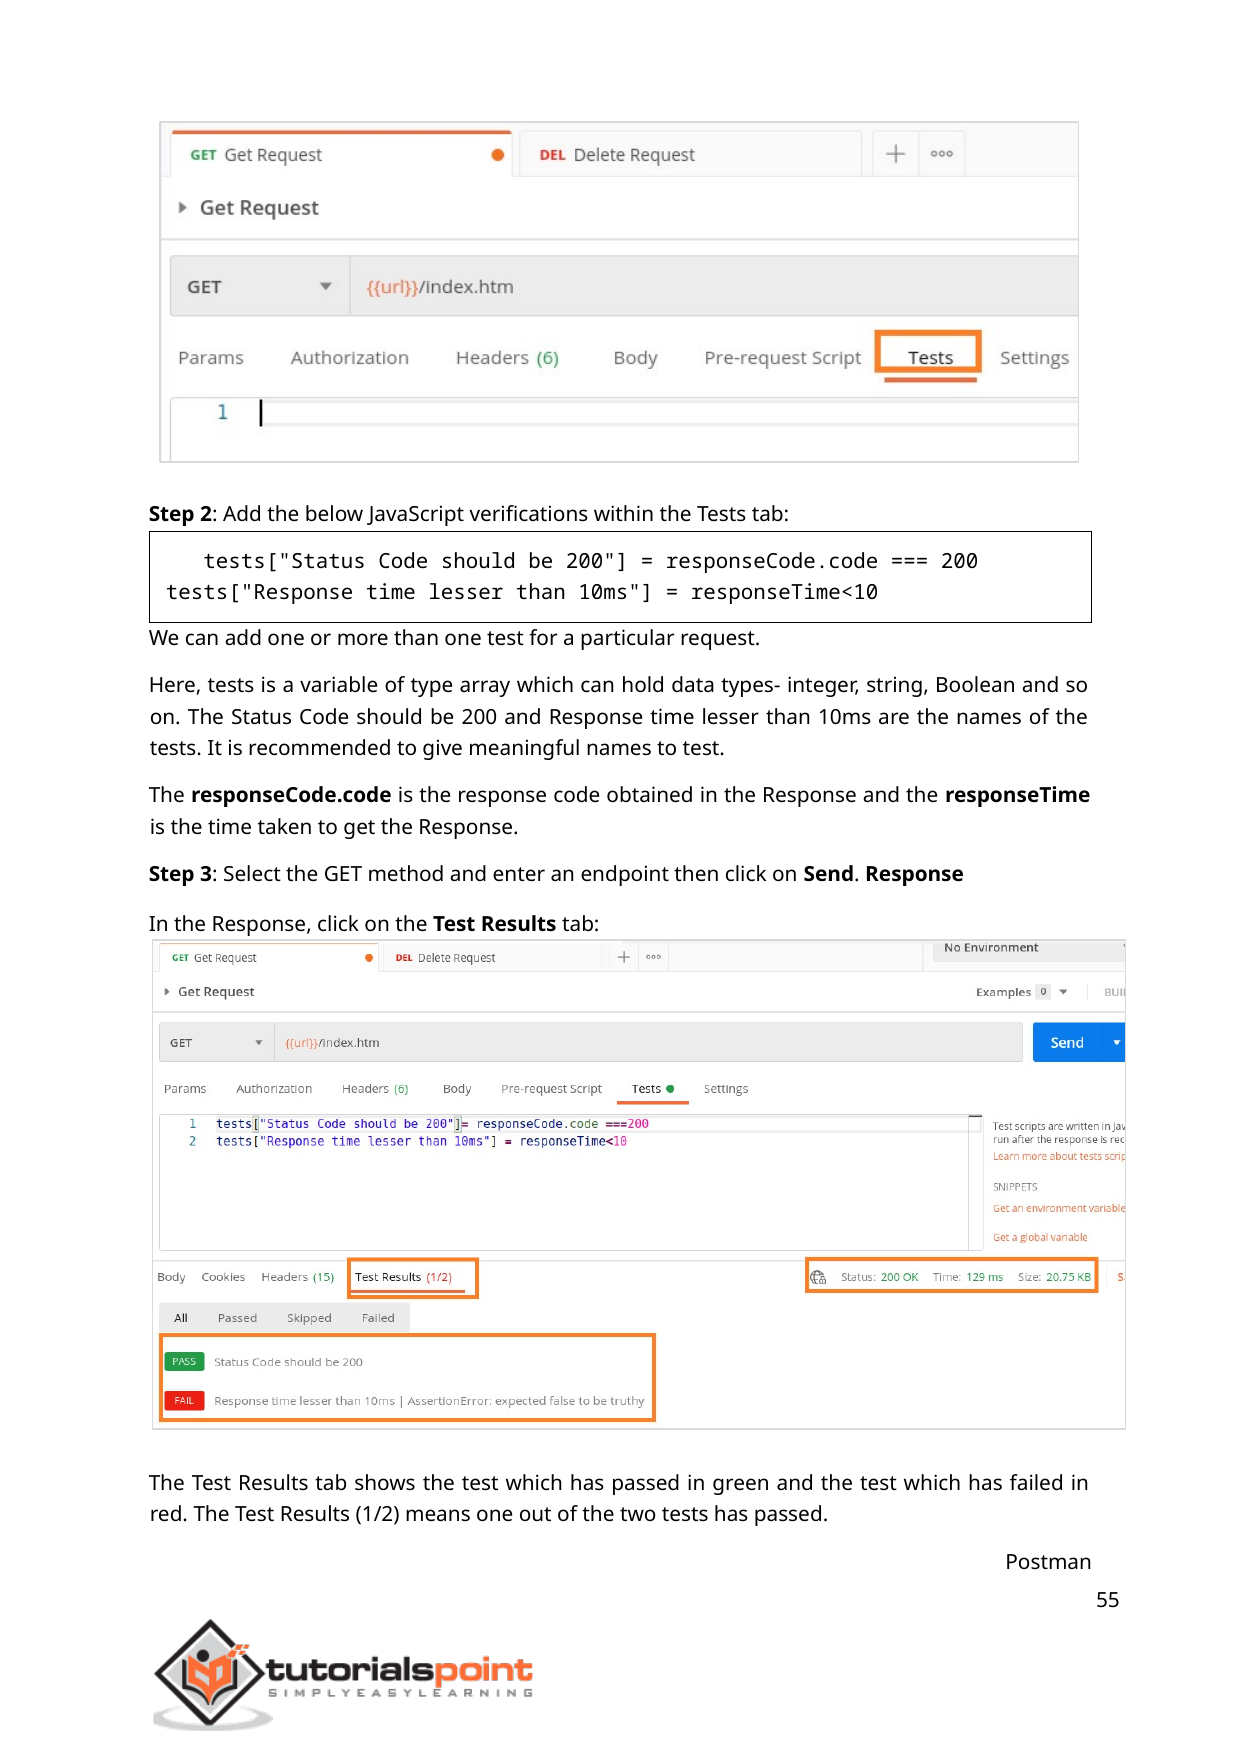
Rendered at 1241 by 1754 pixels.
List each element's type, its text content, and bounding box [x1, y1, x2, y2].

picture [161, 123, 1078, 461]
text Step 2: Add the below JavaScript verifications within the Tests tab: [148, 499, 1090, 528]
text The responseCode.code is the response code obtained in the Response and the responseTime is the time taken to get the Response. [148, 781, 1090, 840]
text In the Response, click on the Test Results tab: [148, 909, 1090, 937]
picture [153, 1619, 533, 1731]
picture [153, 941, 1125, 1428]
text We can add one or more than one test for a particular request. [148, 623, 1090, 651]
text Postman [150, 1547, 1092, 1575]
text The Test Results tab shows the test which has passed in green and the test which has failed in red. The Test Results (1/2) means one out of the two tests has passed. [148, 1468, 1090, 1528]
table_header tests["Status Code should be 200"] = responseCode.code === 200 tests["Response time lesser than 10ms"] = responseTime<10 [150, 532, 1091, 622]
text Here, tests is a variable of type array which can hold data types- integer, string, Boolean and so on. The Status Code should be 200 and Response time lesser than 10ms are the names of the tests. It is recommended to give meaningful names to test. [148, 671, 1090, 761]
text Step 3: Select the GET method and enter an endpoint then click on Send. Response [148, 859, 1056, 888]
